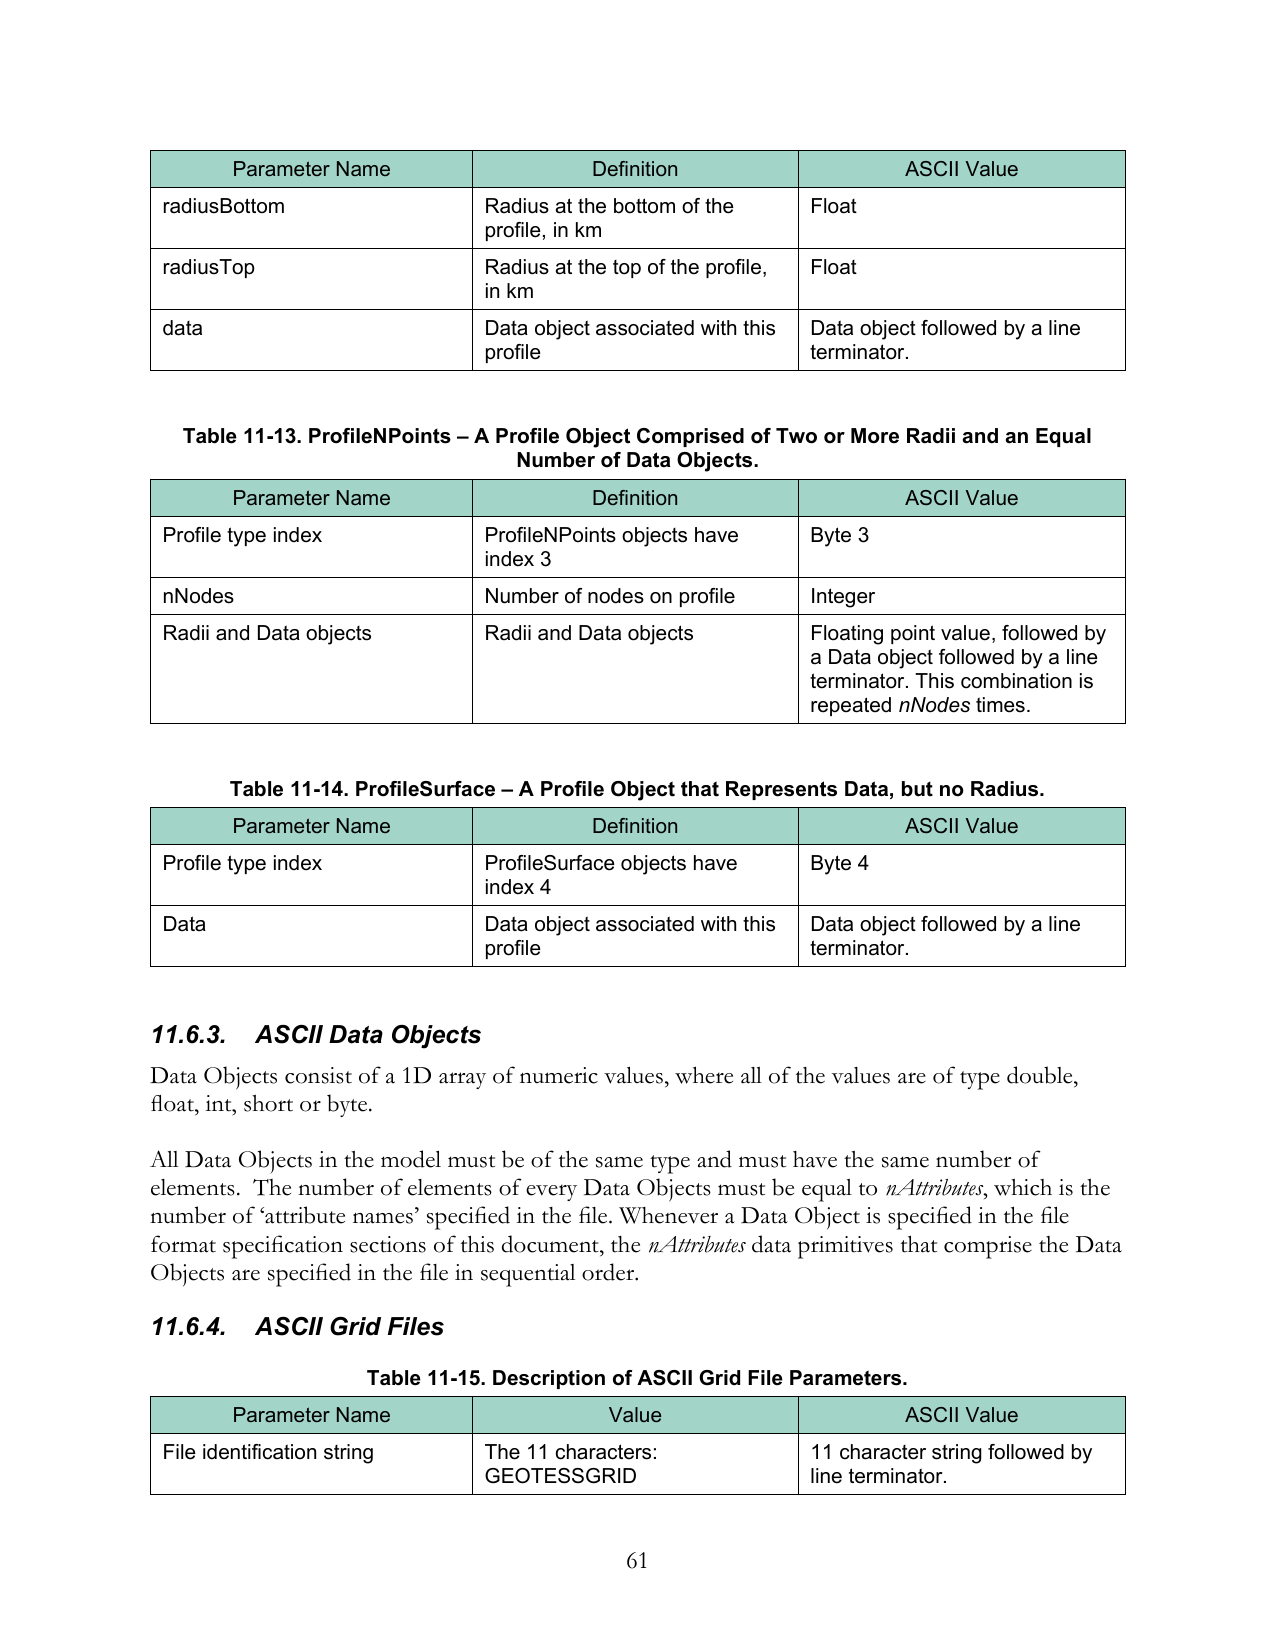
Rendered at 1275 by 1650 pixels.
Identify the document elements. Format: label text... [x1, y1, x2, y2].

table_cell Byte 3 [799, 517, 1125, 577]
table_header ASCII Value [799, 151, 1125, 187]
table_cell Data [151, 906, 472, 966]
table_cell Radii and Data objects [473, 615, 798, 723]
table_header Parameter Name [151, 808, 472, 844]
table_cell ProfileNPoints objects have index 3 [473, 517, 798, 577]
table_cell Integer [799, 578, 1125, 614]
table_header Parameter Name [151, 151, 472, 187]
table_cell Profile type index [151, 517, 472, 577]
table_cell Data object followed by a line terminator. [799, 310, 1125, 370]
table_header Value [473, 1397, 798, 1433]
subtitle ASCII Grid Files [150, 1312, 1125, 1340]
table_cell Byte 4 [799, 845, 1125, 905]
table_cell radiusBottom [151, 188, 472, 248]
subtitle ASCII Data Objects [150, 1020, 1125, 1049]
table_cell The 11 characters: GEOTESSGRID [473, 1434, 798, 1494]
table_header ASCII Value [799, 808, 1125, 844]
table_cell Number of nodes on profile [473, 578, 798, 614]
table_cell Float [799, 249, 1125, 309]
table_header ASCII Value [799, 480, 1125, 516]
table_header Definition [473, 480, 798, 516]
table_cell Radius at the bottom of the profile, in km [473, 188, 798, 248]
table_cell Float [799, 188, 1125, 248]
table_cell Radius at the top of the profile, in km [473, 249, 798, 309]
table_cell nNodes [151, 578, 472, 614]
text Data Objects consist of a 1D array of numeric values, where all of the values are of type double, float, int, short or byte. [150, 1062, 1125, 1118]
table_cell Data object associated with this profile [473, 310, 798, 370]
table_cell 11 character string followed by line terminator. [799, 1434, 1125, 1494]
table_cell Profile type index [151, 845, 472, 905]
table_cell Data object associated with this profile [473, 906, 798, 966]
table_header ASCII Value [799, 1397, 1125, 1433]
table_cell radiusTop [151, 249, 472, 309]
table_cell File identification string [151, 1434, 472, 1494]
table_cell Floating point value, followed by a Data object followed by a line terminator. This combination is repeated nNodes times. [799, 615, 1125, 723]
table_header Definition [473, 151, 798, 187]
table_cell Data object followed by a line terminator. [799, 906, 1125, 966]
table_cell Radii and Data objects [151, 615, 472, 723]
table_header Definition [473, 808, 798, 844]
table_header Parameter Name [151, 1397, 472, 1433]
table_cell data [151, 310, 472, 370]
text All Data Objects in the model must be of the same type and must have the same number of elements. The number of elements of every Data Objects must be equal to nAttributes, which is the number of ‘attribute names’ specified in the file. Whenever a Data Object is specified in the file format specification sections of this document, the nAttributes data primitives that comprise the Data Objects are specified in the file in sequential order. [150, 1146, 1125, 1287]
table_header Parameter Name [151, 480, 472, 516]
table_cell ProfileSurface objects have index 4 [473, 845, 798, 905]
